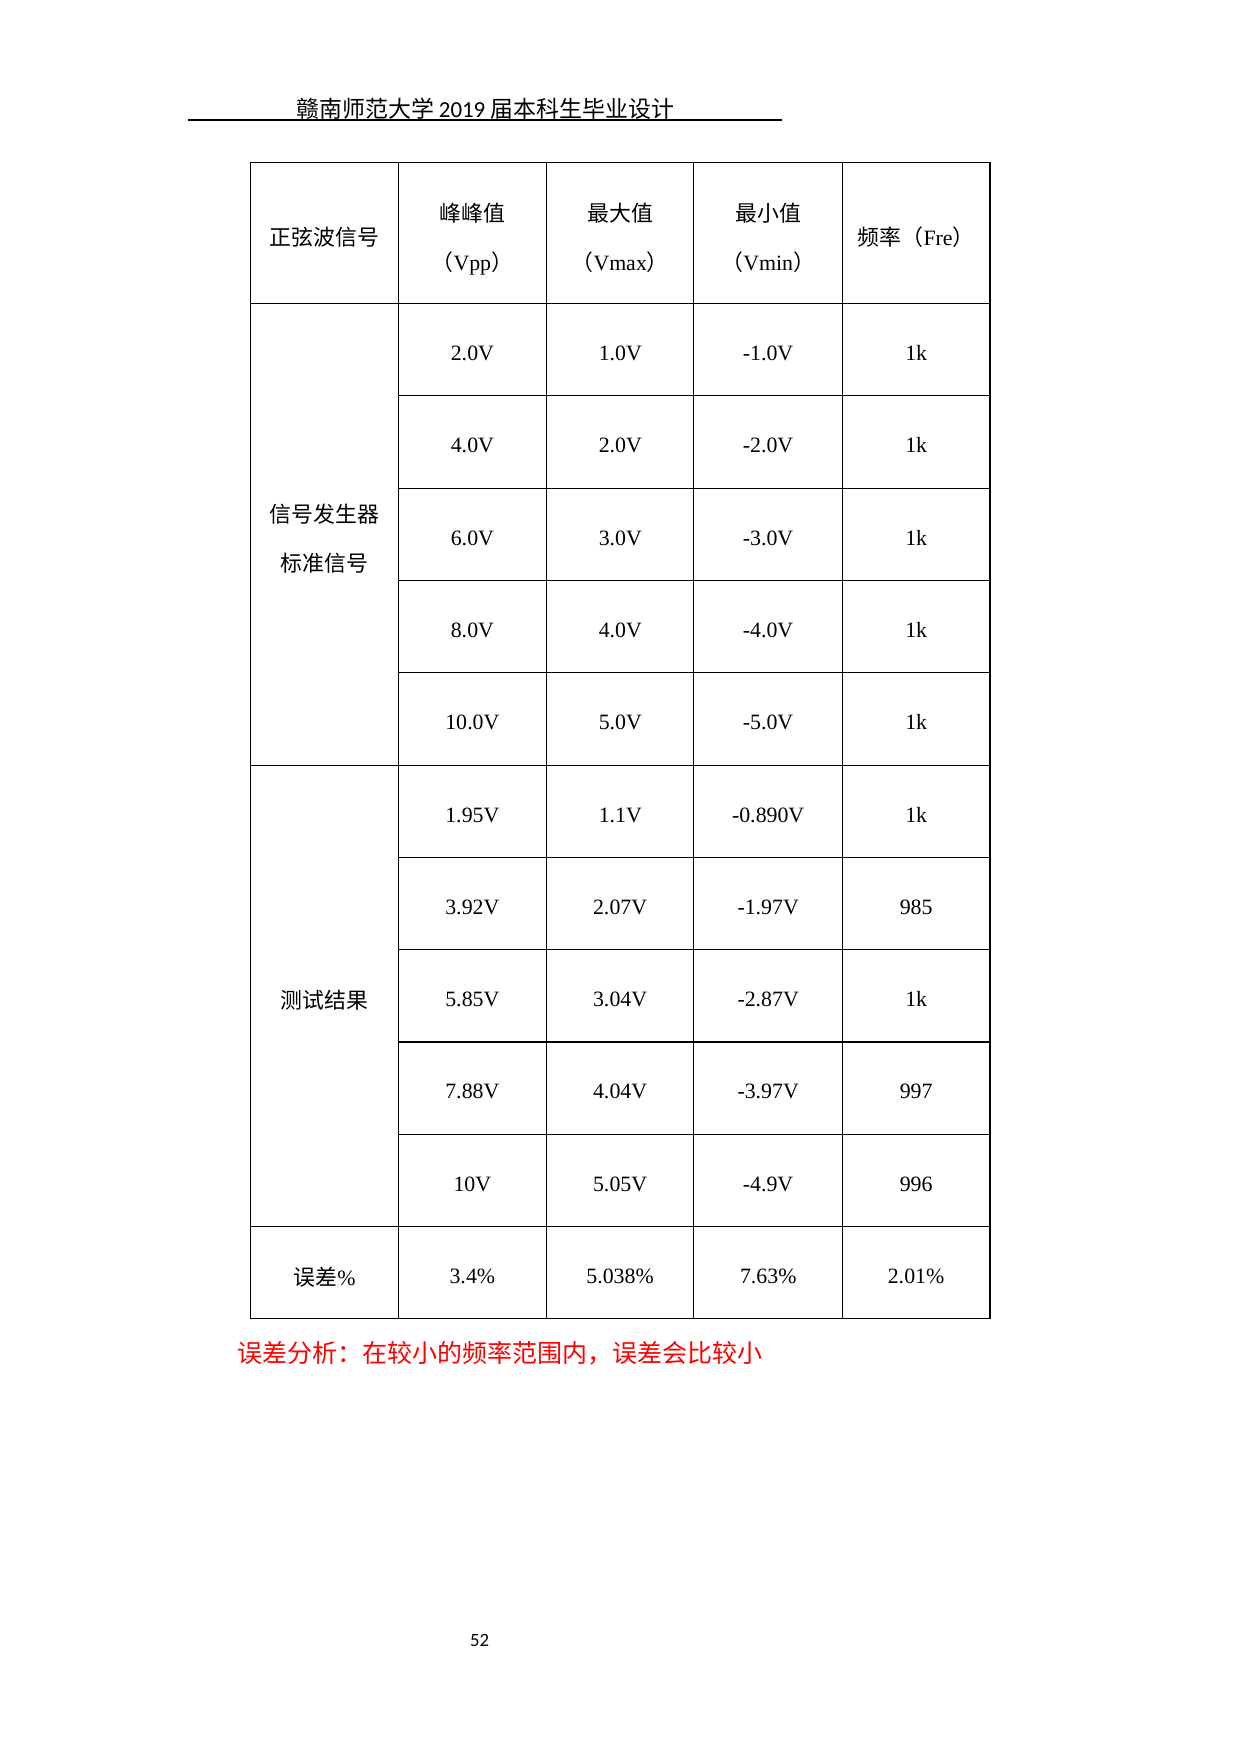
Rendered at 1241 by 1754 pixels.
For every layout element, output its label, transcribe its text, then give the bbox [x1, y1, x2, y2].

table_cell 1.0V [547, 304, 693, 395]
table_cell 6.0V [399, 489, 546, 580]
table_cell 4.04V [547, 1043, 693, 1134]
table_cell 2.01% [843, 1227, 989, 1318]
table_cell -2.0V [694, 396, 842, 488]
table_cell 测试结果 [251, 766, 398, 1226]
table_cell 2.07V [547, 858, 693, 949]
table_cell 5.85V [399, 950, 546, 1041]
table_cell -1.97V [694, 858, 842, 949]
table_cell 5.05V [547, 1135, 693, 1226]
table_cell 3.4% [399, 1227, 546, 1318]
table_cell -1.0V [694, 304, 842, 395]
table_cell 1k [843, 581, 989, 672]
table_cell 7.63% [694, 1227, 842, 1318]
table_cell -2.87V [694, 950, 842, 1041]
table_cell 10.0V [399, 673, 546, 764]
table_cell 4.0V [399, 396, 546, 488]
table_cell -3.97V [694, 1043, 842, 1134]
table_cell -4.9V [694, 1135, 842, 1226]
table_cell 3.04V [547, 950, 693, 1041]
table_cell 1k [843, 766, 989, 857]
table_cell -5.0V [694, 673, 842, 764]
table_cell 10V [399, 1135, 546, 1226]
table_cell -4.0V [694, 581, 842, 672]
table_cell 信号发生器标准信号 [251, 304, 398, 764]
table_cell 3.0V [547, 489, 693, 580]
table_cell 3.92V [399, 858, 546, 949]
table_cell 4.0V [547, 581, 693, 672]
table_header 正弦波信号 [251, 163, 398, 303]
table_cell 5.038% [547, 1227, 693, 1318]
table_cell 1k [843, 304, 989, 395]
table_header 最小值（Vmin） [694, 163, 842, 303]
table_cell 2.0V [547, 396, 693, 488]
table_header 峰峰值（Vpp） [399, 163, 546, 303]
table_cell 误差% [251, 1227, 398, 1318]
table_cell 2.0V [399, 304, 546, 395]
table_cell 5.0V [547, 673, 693, 764]
table_cell 1k [843, 489, 989, 580]
table_header 最大值（Vmax） [547, 163, 693, 303]
table_header 频率（Fre） [843, 163, 989, 303]
table_cell 1.1V [547, 766, 693, 857]
table_cell 1.95V [399, 766, 546, 857]
table_cell 1k [843, 673, 989, 764]
text 误差分析：在较小的频率范围内，误差会比较小 [187, 1319, 1053, 1384]
table_cell 996 [843, 1135, 989, 1226]
table_cell 985 [843, 858, 989, 949]
table_cell 7.88V [399, 1043, 546, 1134]
table_cell 1k [843, 396, 989, 488]
table_cell -3.0V [694, 489, 842, 580]
table_cell 997 [843, 1043, 989, 1134]
table_cell -0.890V [694, 766, 842, 857]
table_cell 1k [843, 950, 989, 1041]
table_cell 8.0V [399, 581, 546, 672]
